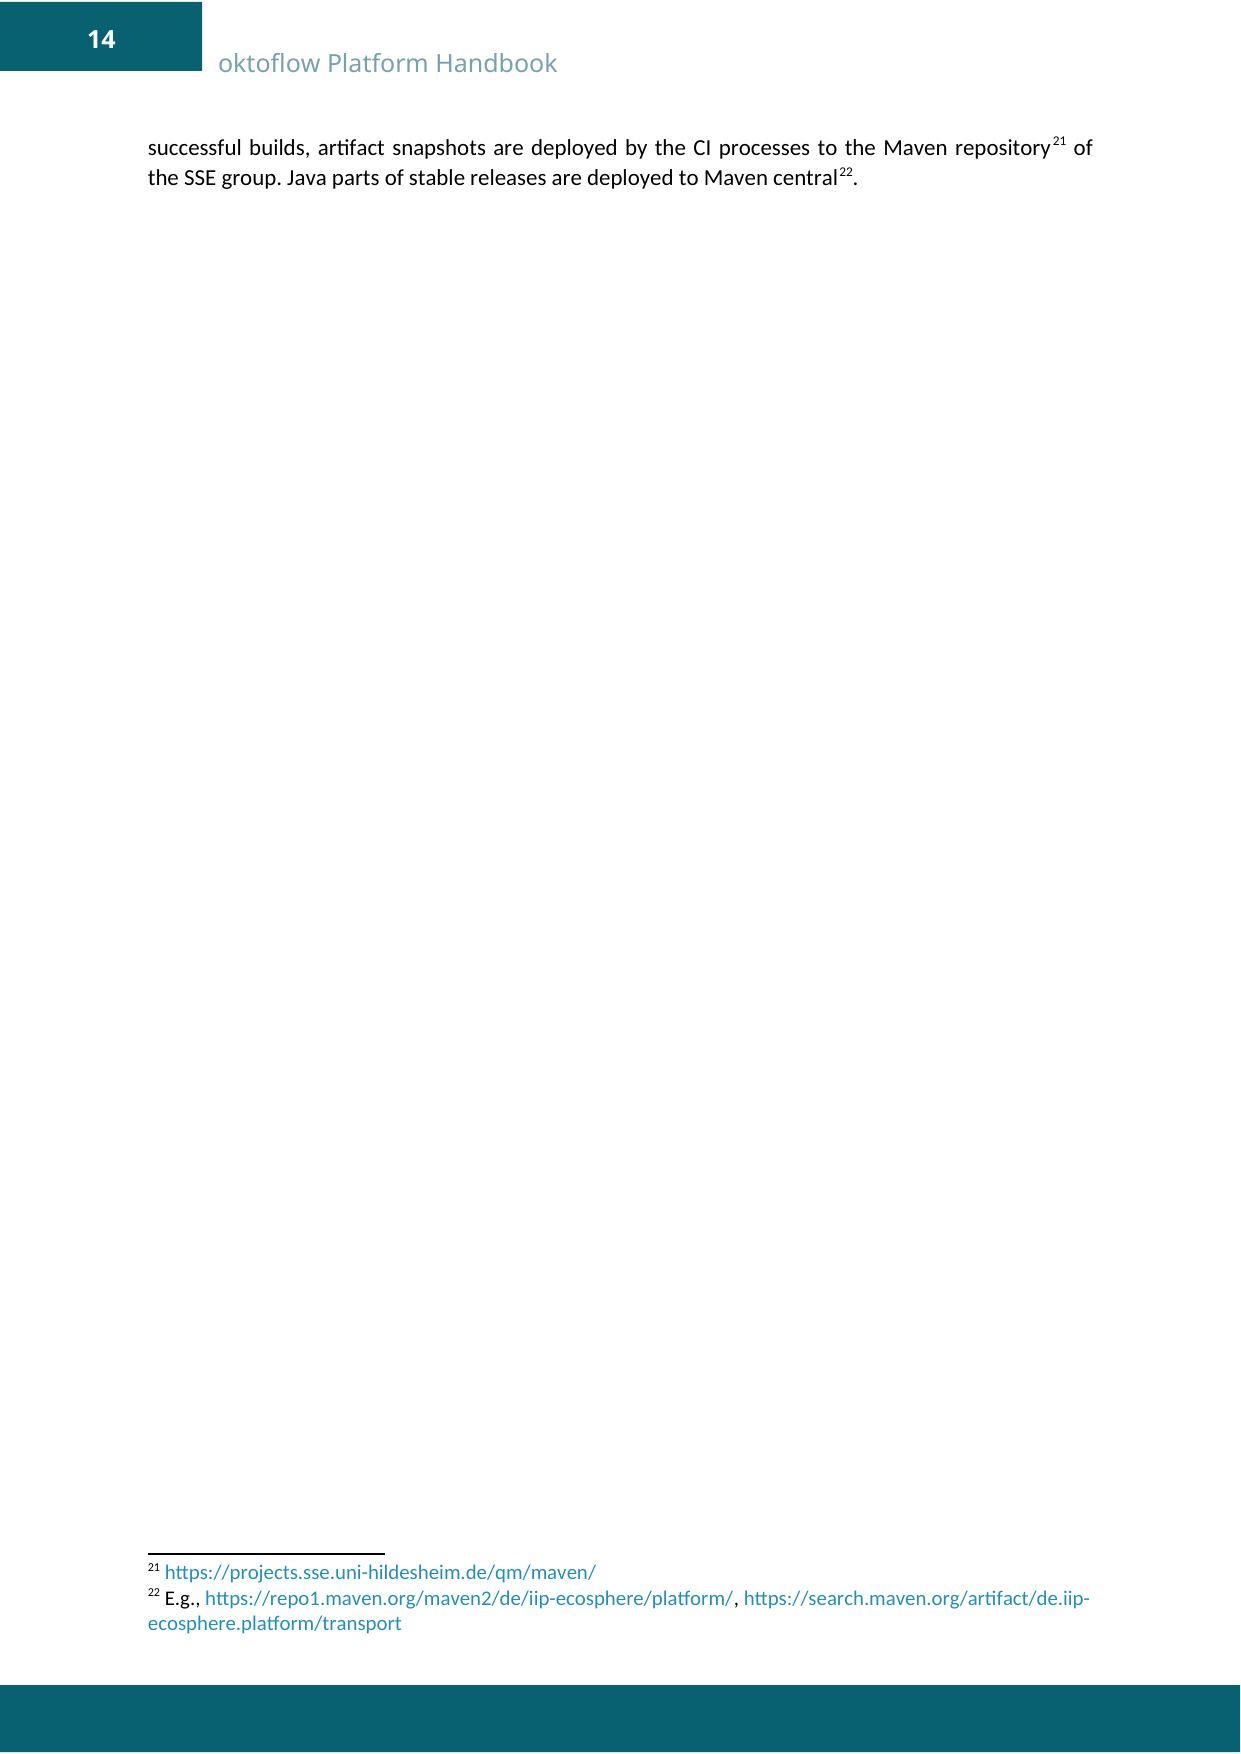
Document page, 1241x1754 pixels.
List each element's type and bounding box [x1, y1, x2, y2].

text [148, 133, 1093, 191]
